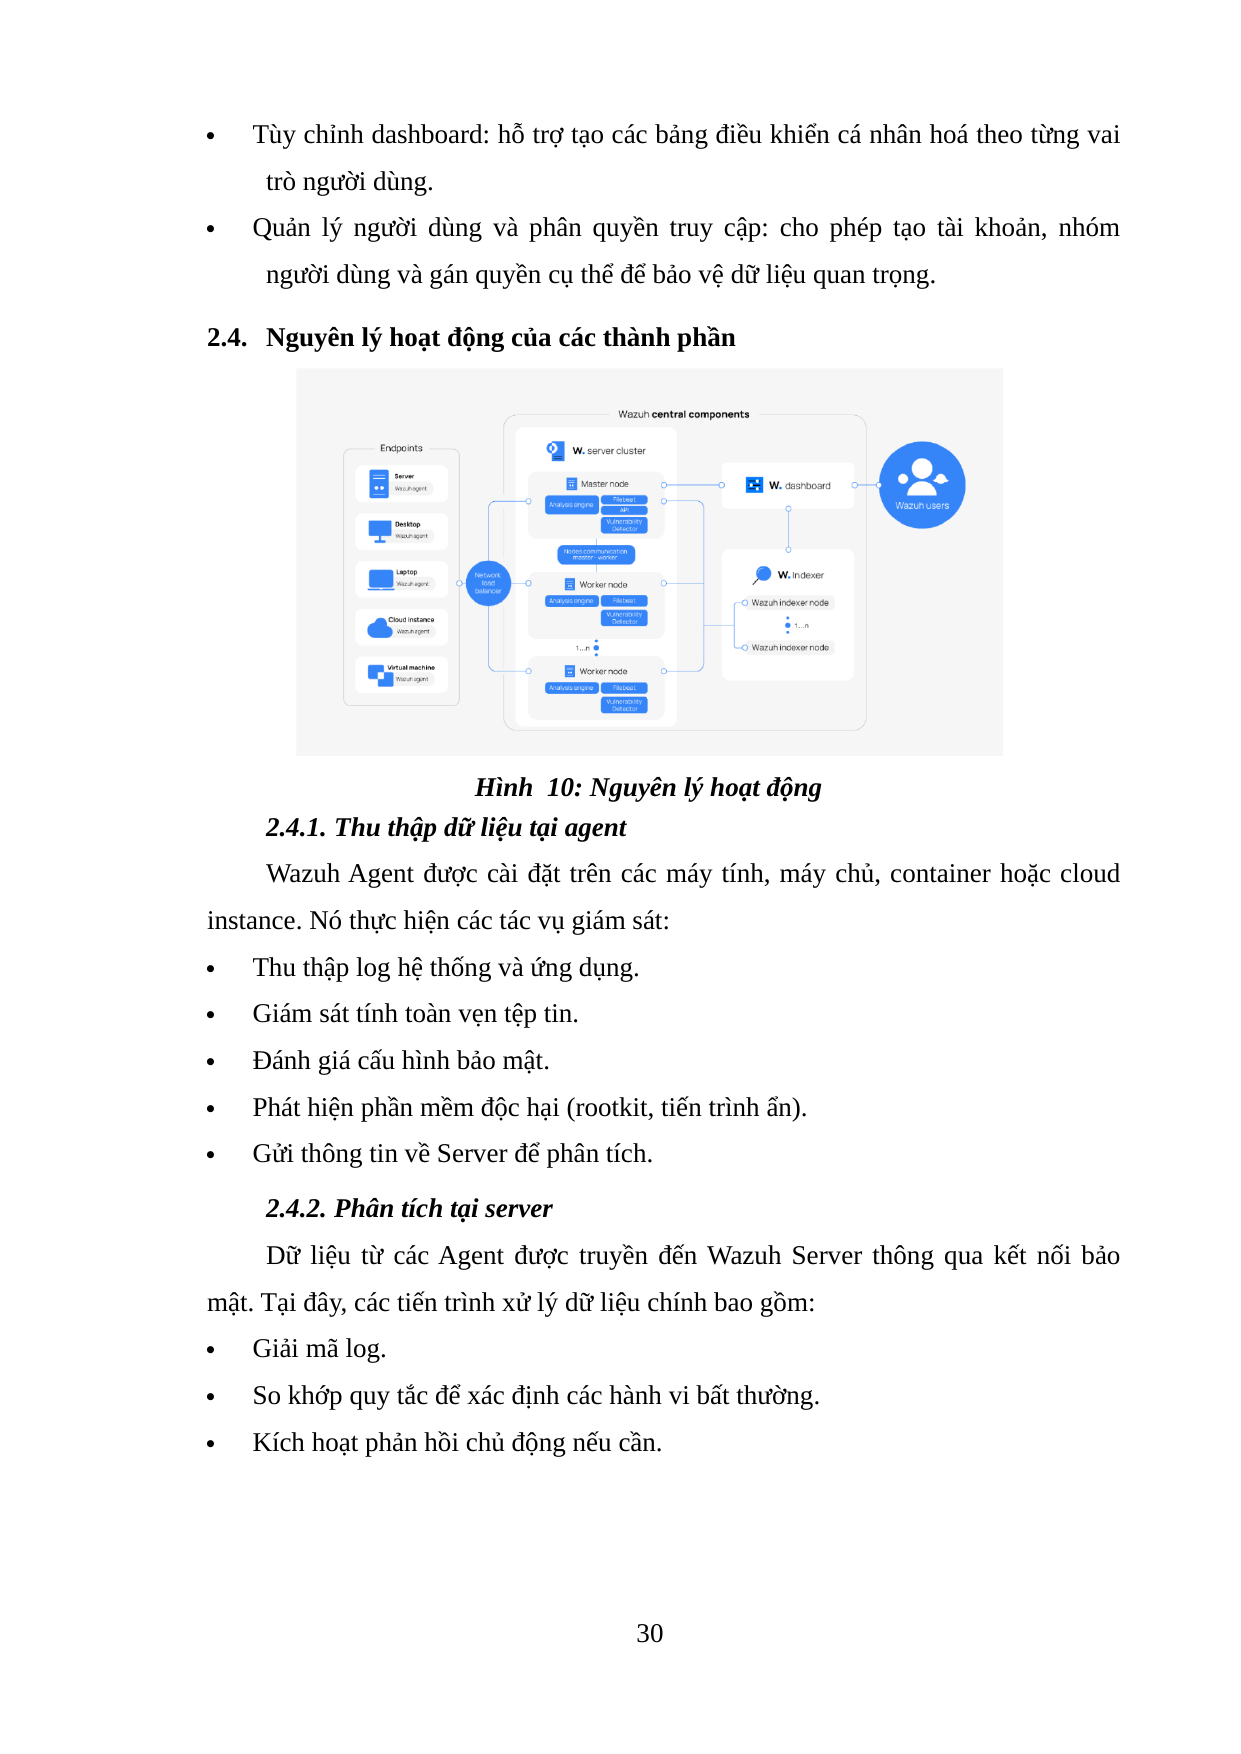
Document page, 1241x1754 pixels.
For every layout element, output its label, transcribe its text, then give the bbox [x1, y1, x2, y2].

subtitle Nguyên lý hoạt động của các thành phần [207, 321, 1122, 353]
list Quản lý người dùng và phân quyền truy cập: cho phép tạo tài khoản, nhóm người dùng và gán quyền cụ thể để bảo vệ dữ liệu quan trọng. [207, 211, 1122, 289]
list Giải mã log. [207, 1332, 1122, 1363]
list So khớp quy tắc để xác định các hành vi bất thường. [207, 1379, 1122, 1410]
text Hình 10: Nguyên lý hoạt động [177, 771, 1122, 802]
text Wazuh Agent được cài đặt trên các máy tính, máy chủ, container hoặc cloud instance. Nó thực hiện các tác vụ giám sát: [207, 857, 1122, 935]
list Đánh giá cấu hình bảo mật. [207, 1044, 1122, 1075]
list Phát hiện phần mềm độc hại (rootkit, tiến trình ẩn). [207, 1091, 1122, 1122]
picture [296, 368, 1003, 756]
text Dữ liệu từ các Agent được truyền đến Wazuh Server thông qua kết nối bảo mật. Tại đây, các tiến trình xử lý dữ liệu chính bao gồm: [207, 1239, 1122, 1317]
list Giám sát tính toàn vẹn tệp tin. [207, 997, 1122, 1028]
list Thu thập log hệ thống và ứng dụng. [207, 951, 1122, 982]
list Gửi thông tin về Server để phân tích. [207, 1137, 1122, 1168]
list Kích hoạt phản hồi chủ động nếu cần. [207, 1426, 1122, 1457]
list Tùy chỉnh dashboard: hỗ trợ tạo các bảng điều khiển cá nhân hoá theo từng vai trò người dùng. [207, 118, 1122, 196]
subtitle Thu thập dữ liệu tại agent [266, 811, 1122, 842]
subtitle Phân tích tại server [266, 1192, 1122, 1223]
